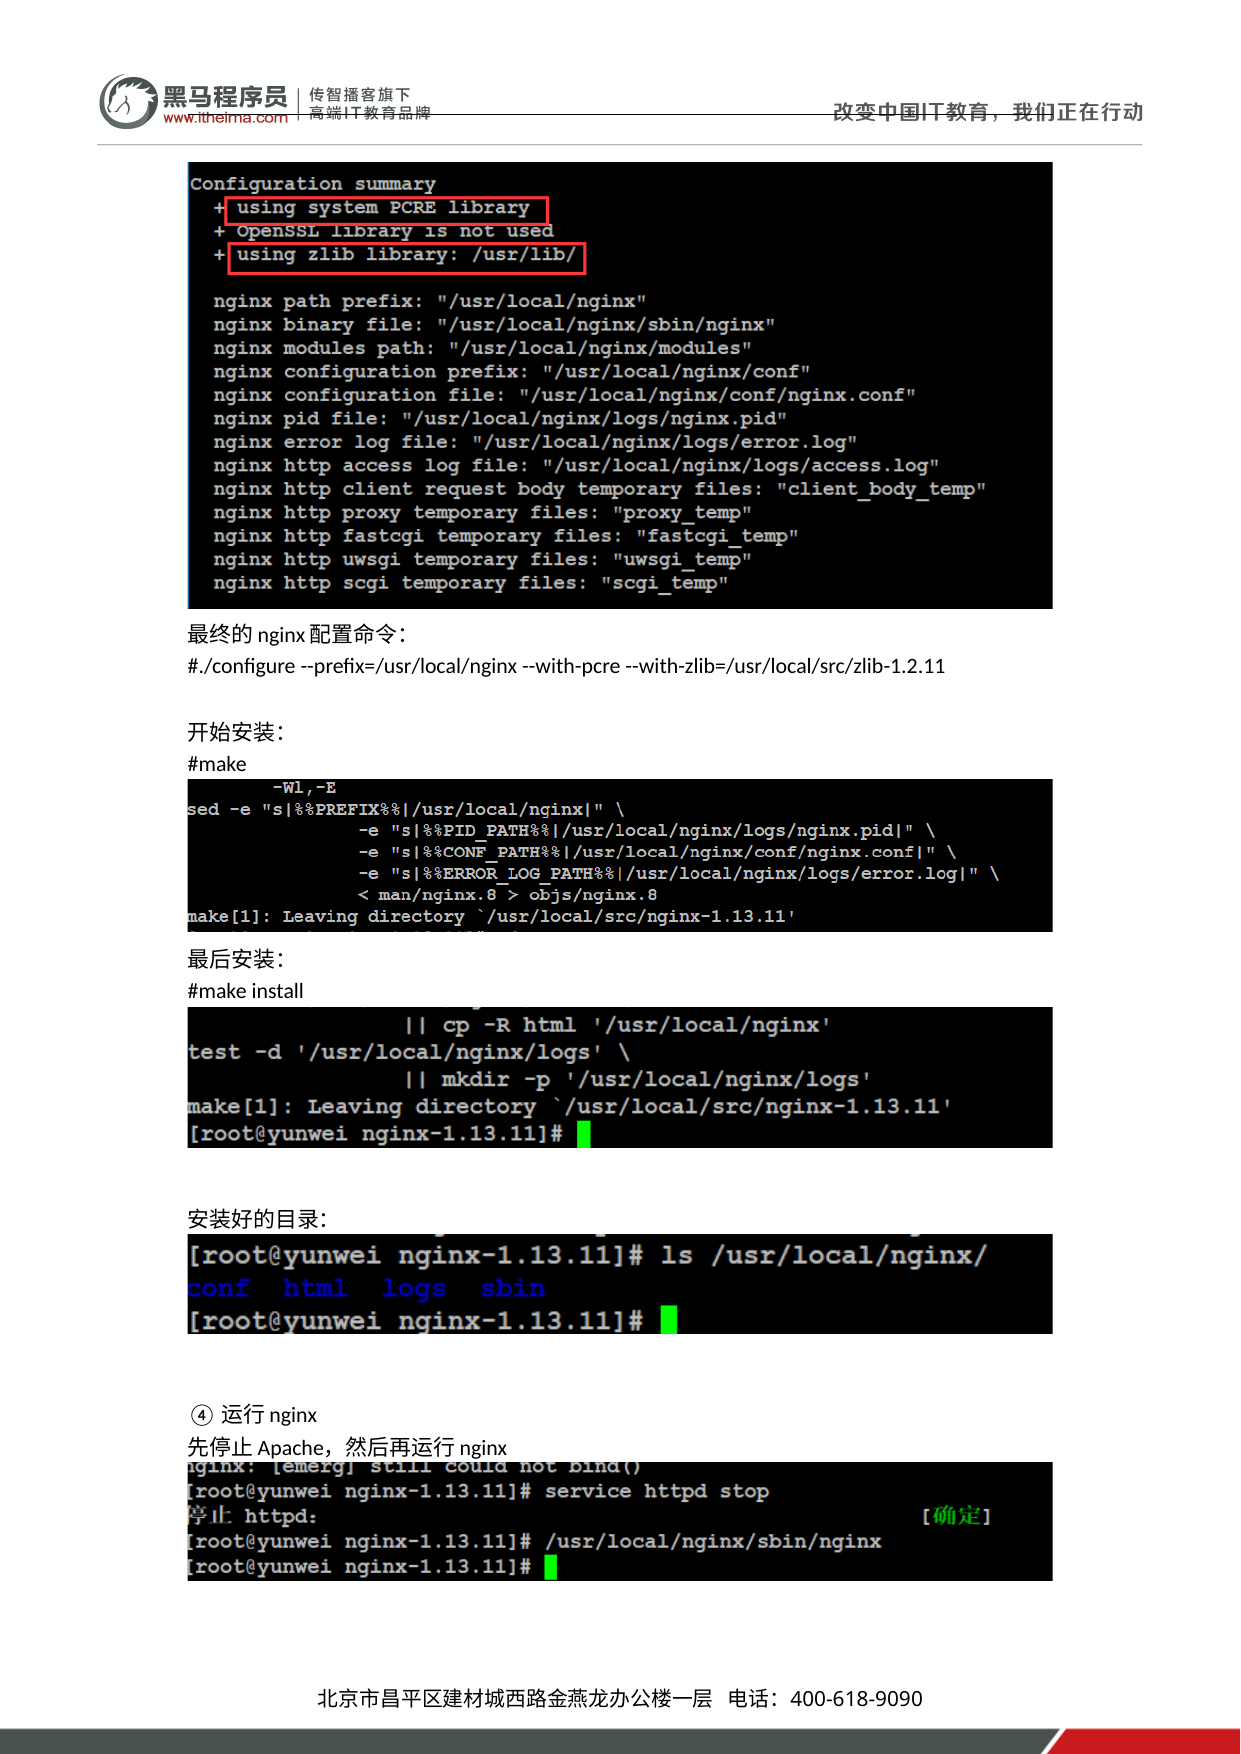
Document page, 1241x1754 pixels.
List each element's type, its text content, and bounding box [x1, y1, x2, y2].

picture [187, 162, 1053, 609]
text #./configure --prefix=/usr/local/nginx --with-pcre --with-zlib=/usr/local/src/zlib-1.2.11 [187, 649, 1053, 682]
text 最后安装： [187, 942, 1053, 974]
picture [187, 779, 1053, 932]
picture [187, 1234, 1053, 1334]
text #make [187, 747, 1053, 779]
picture [187, 1007, 1053, 1148]
text 安装好的目录： [187, 1202, 1053, 1234]
picture [187, 1462, 1053, 1581]
text #make install [187, 974, 1053, 1007]
text 开始安装： [187, 714, 1053, 747]
text 先停止Apache，然后再运行nginx [187, 1429, 1053, 1462]
text 最终的nginx配置命令： [187, 617, 1053, 649]
text ④运行nginx [187, 1397, 1053, 1429]
picture [0, 1669, 1241, 1754]
picture [0, 3, 1241, 153]
